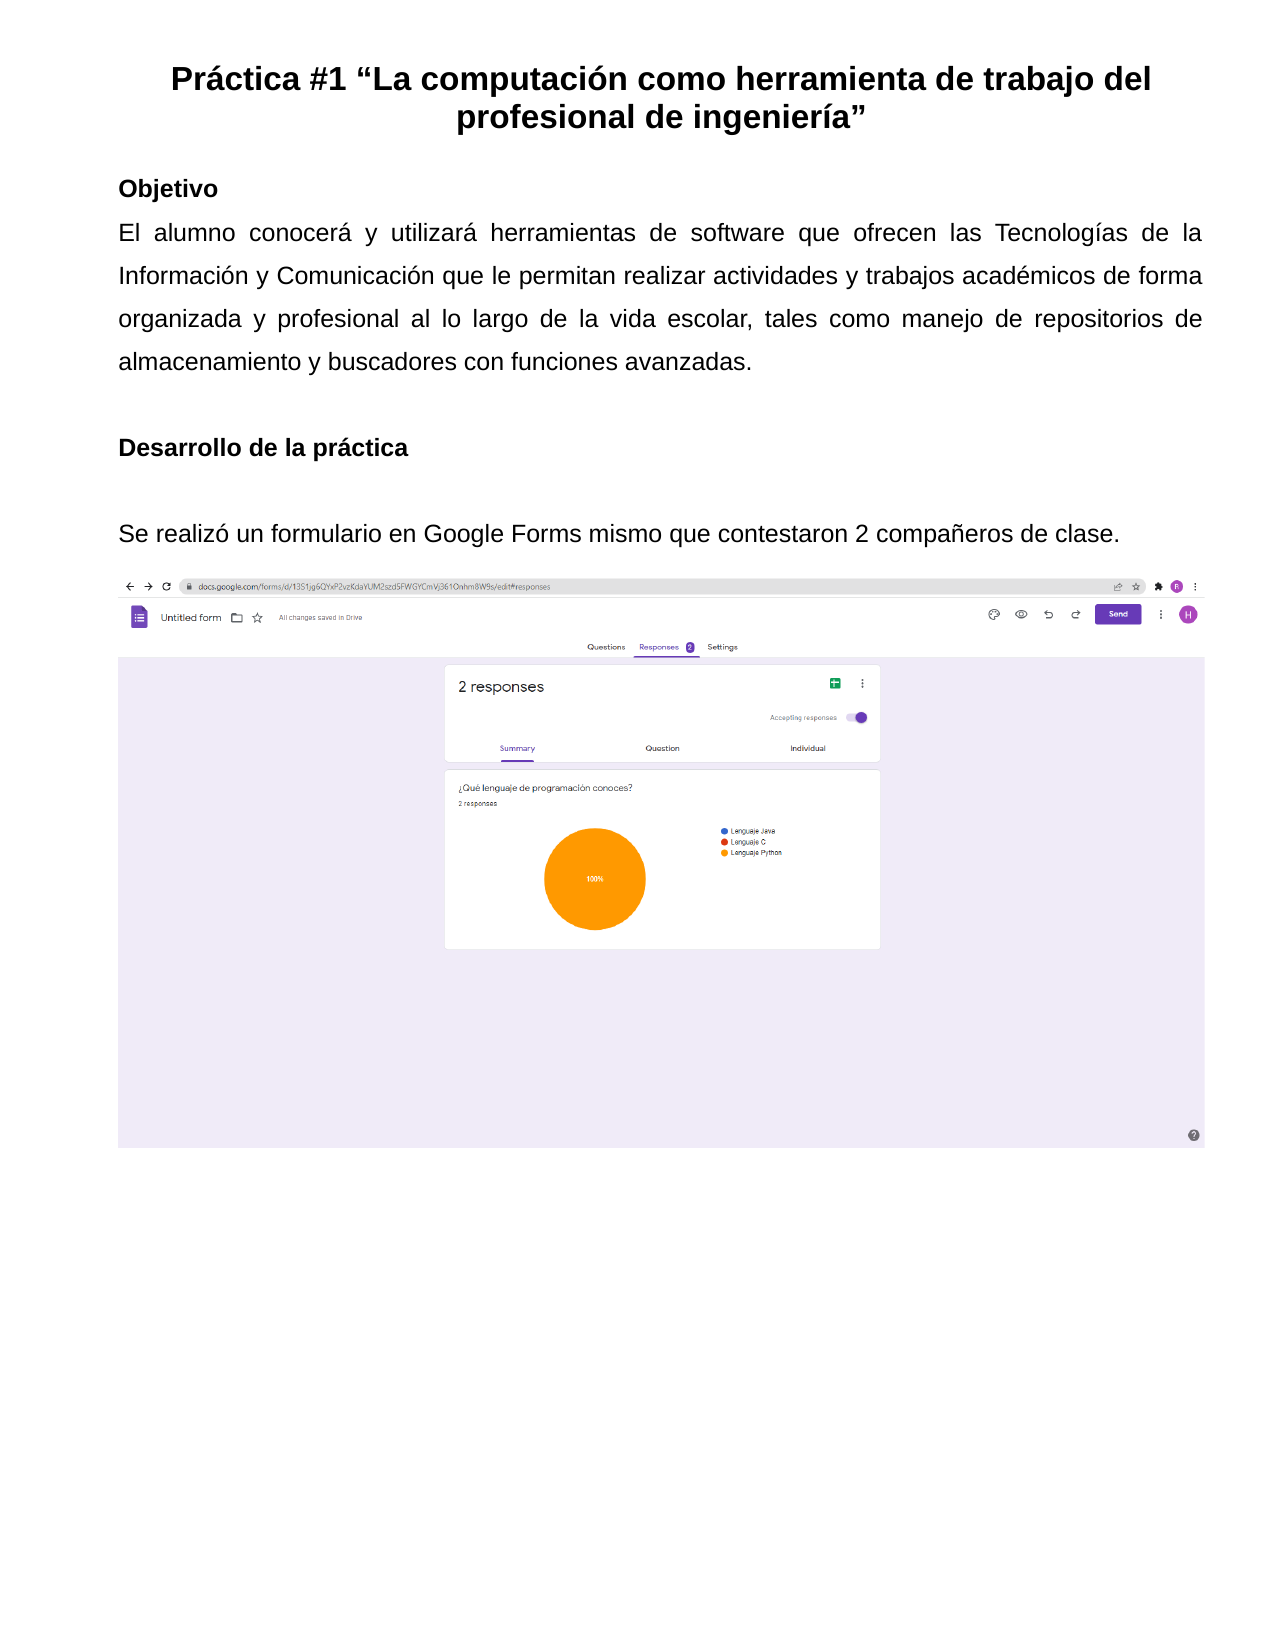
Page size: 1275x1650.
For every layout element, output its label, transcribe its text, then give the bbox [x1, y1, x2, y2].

text Se realizó un formulario en Google Forms mismo que contestaron 2 compañeros de clase. [118, 519, 1205, 548]
picture [118, 577, 1205, 1148]
text Desarrollo de la práctica [118, 433, 1205, 462]
text El alumno conocerá y utilizará herramientas de software que ofrecen las Tecnologías de la Información y Comunicación que le permitan realizar actividades y trabajos académicos de forma organizada y profesional al lo largo de la vida escolar, tales como manejo de repositorios de almacenamiento y buscadores con funciones avanzadas. [118, 218, 1205, 376]
text Práctica #1 “La computación como herramienta de trabajo del profesional de ingeniería” [118, 59, 1205, 136]
text Objetivo [118, 174, 1205, 203]
